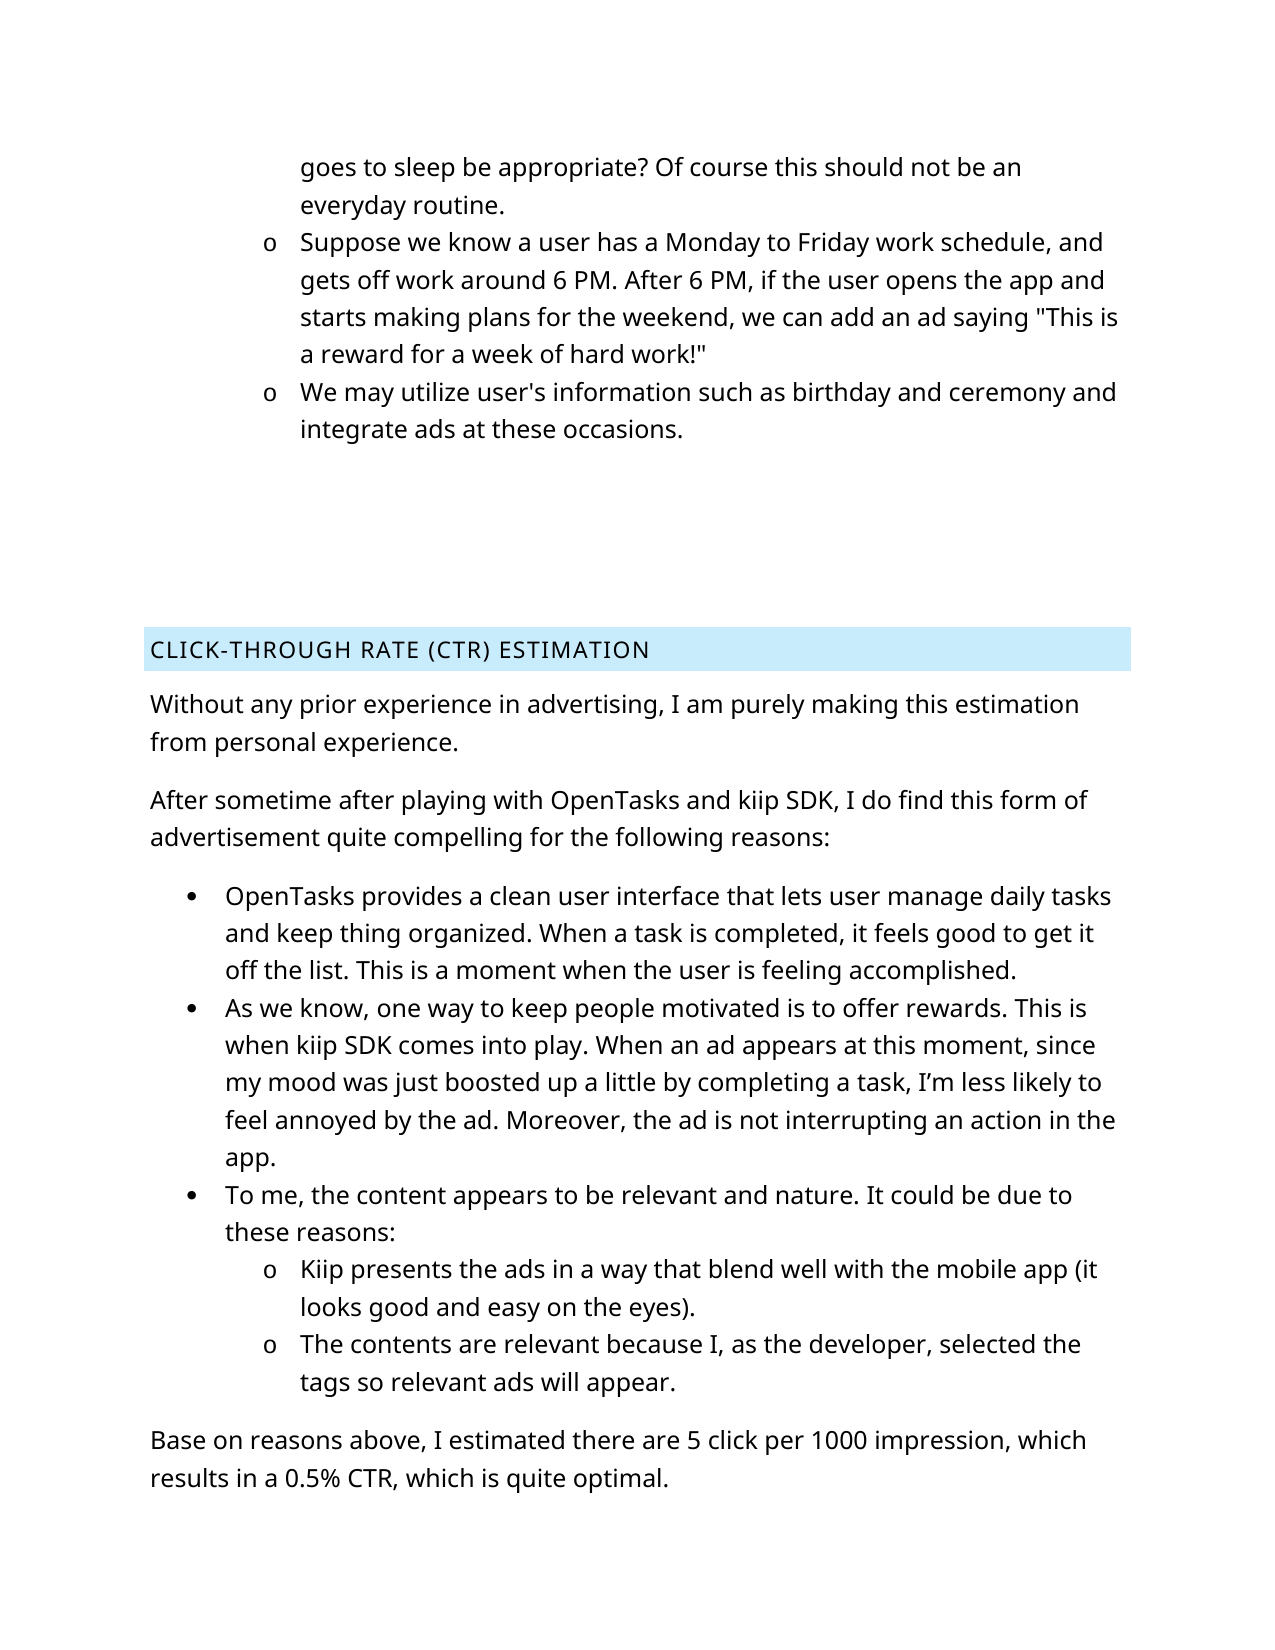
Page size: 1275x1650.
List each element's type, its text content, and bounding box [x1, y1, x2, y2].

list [262, 150, 1125, 221]
list Kiip presents the ads in a way that blend well with the mobile app (it looks good and easy on the eyes). [262, 1252, 1125, 1324]
text Without any prior experience in advertising, I am purely making this estimation from personal experience. [150, 687, 1125, 758]
list We may utilize user's information such as birthday and ceremony and integrate ads at these occasions. [262, 374, 1125, 446]
list The contents are relevant because I, as the developer, selected the tags so relevant ads will appear. [262, 1327, 1125, 1399]
list To me, the content appears to be relevant and nature. It could be due to these reasons: [187, 1177, 1125, 1249]
list As we know, one way to keep people motivated is to offer rewards. This is when kiip SDK comes into play. When an ad appears at this moment, since my mood was just boosted up a little by completing a task, I’m less likely to feel annoyed by the ad. Moreover, the ad is not interrupting an action in the app. [187, 990, 1125, 1174]
list OpenTasks provides a clean user interface that lets user manage daily tasks and keep thing organized. When a task is completed, it feels good to get it off the list. This is a moment when the user is feeling accomplished. [187, 878, 1125, 987]
text After sometime after playing with OpenTasks and kiip SDK, I do find this form of advertisement quite compelling for the following reasons: [150, 782, 1125, 854]
subtitle click-through rate (CTR) estimation [150, 634, 1125, 665]
text Base on reasons above, I estimated there are 5 click per 1000 impression, which results in a 0.5% CTR, which is quite optimal. [150, 1423, 1125, 1494]
list Suppose we know a user has a Monday to Friday work schedule, and gets off work around 6 PM. After 6 PM, if the user opens the app and starts making plans for the weekend, we can add an ad saying "This is a reward for a week of hard work!" [262, 225, 1125, 371]
